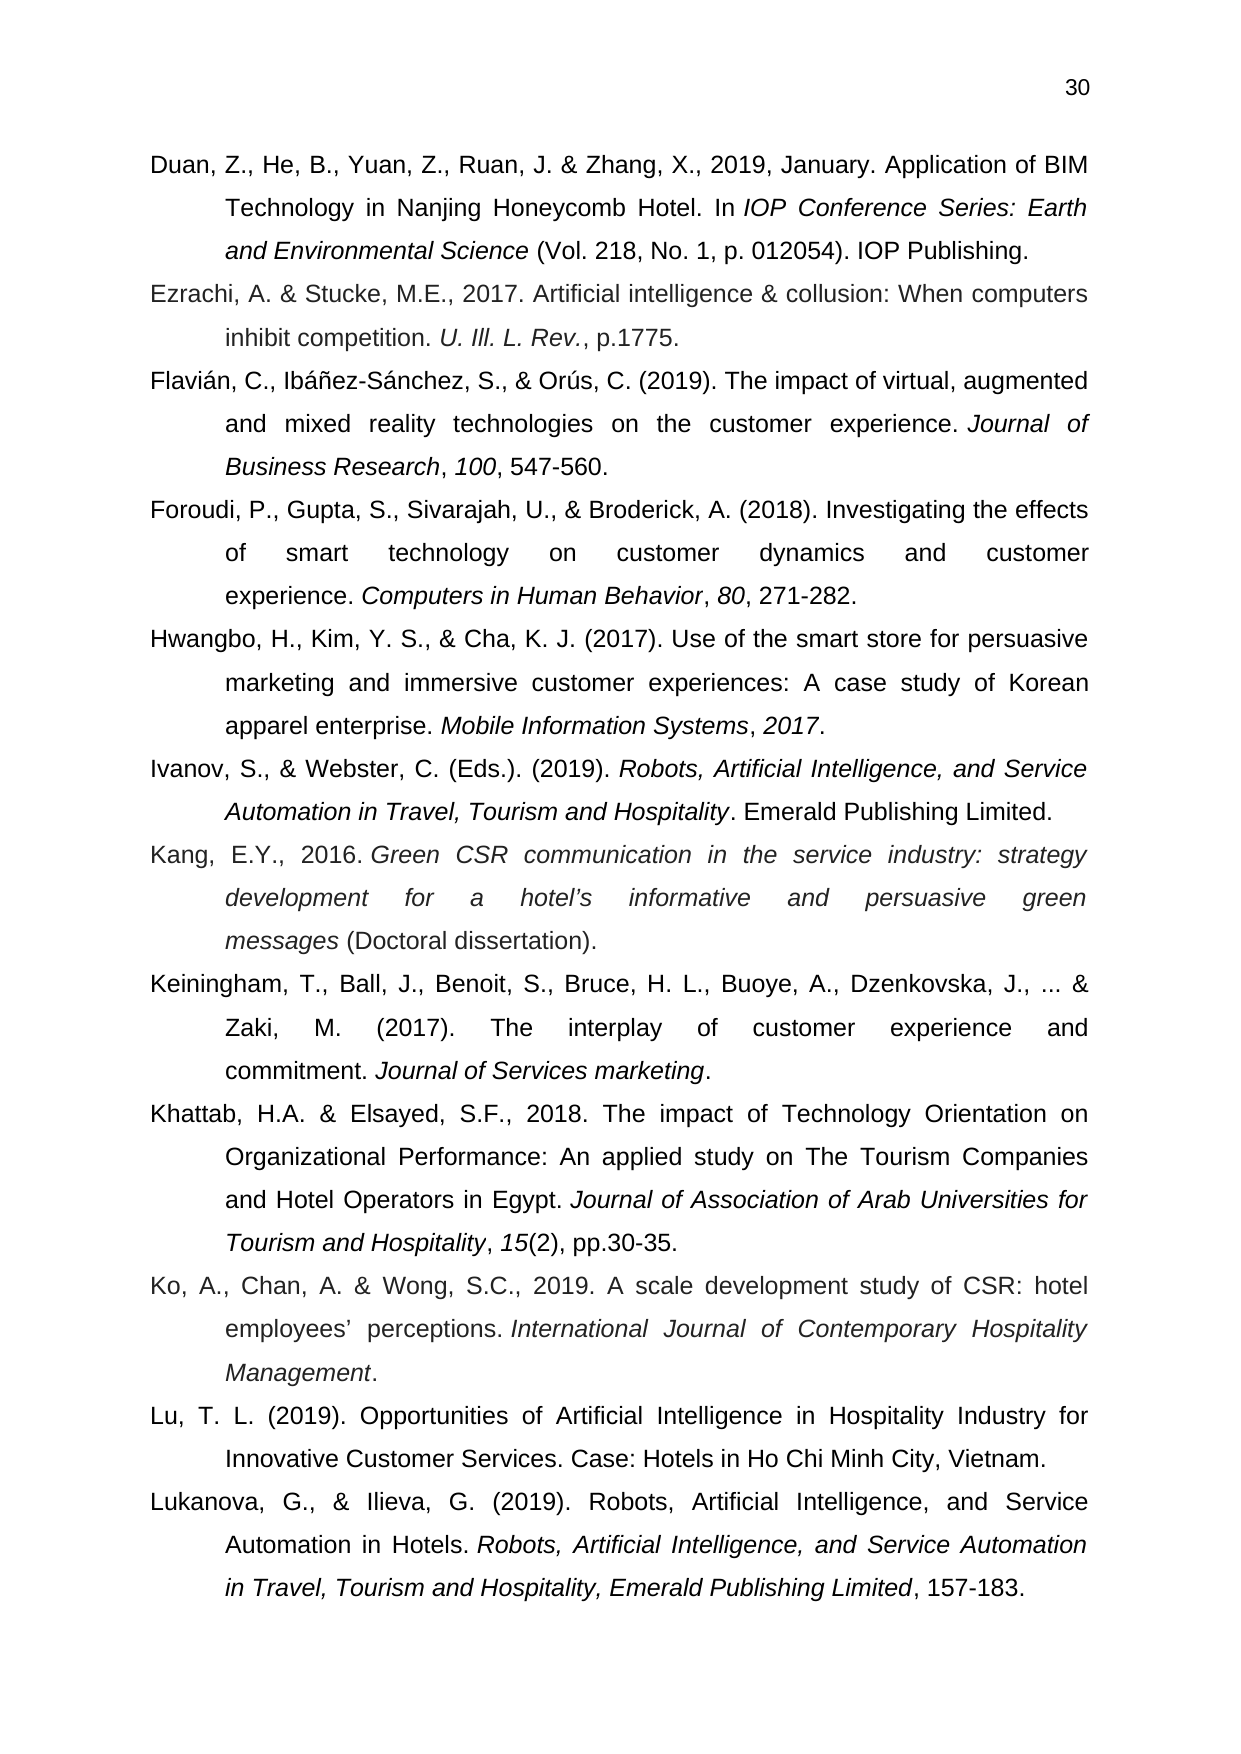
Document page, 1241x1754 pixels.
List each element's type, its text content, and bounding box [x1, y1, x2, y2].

text Duan, Z., He, B., Yuan, Z., Ruan, J. & Zhang, X., 2019, January. Application of BIM Technology in Nanjing Honeycomb Hotel. In IOP Conference Series: Earth and Environmental Science (Vol. 218, No. 1, p. 012054). IOP Publishing. [150, 179, 1090, 265]
text Ezrachi, A. & Stucke, M.E., 2017. Artificial intelligence & collusion: When computers inhibit competition. U. Ill. L. Rev., p.1775. [150, 308, 1090, 351]
text Hwangbo, H., Kim, Y. S., & Cha, K. J. (2017). Use of the smart store for persuasive marketing and immersive customer experiences: A case study of Korean apparel enterprise. Mobile Information Systems, 2017. [150, 653, 1090, 739]
text Lu, T. L. (2019). Opportunities of Artificial Intelligence in Hospitality Industry for Innovative Customer Services. Case: Hotels in Ho Chi Minh City, Vietnam. [150, 1429, 1090, 1472]
text Khattab, H.A. & Elsayed, S.F., 2018. The impact of Technology Orientation on Organizational Performance: An applied study on The Tourism Companies and Hotel Operators in Egypt. Journal of Association of Arab Universities for Tourism and Hospitality, 15(2), pp.30-35. [150, 1127, 1090, 1257]
text Keiningham, T., Ball, J., Benoit, S., Bruce, H. L., Buoye, A., Dzenkovska, J., ... & Zaki, M. (2017). The interplay of customer experience and commitment. Journal of Services marketing. [150, 998, 1090, 1084]
text Lukanova, G., & Ilieva, G. (2019). Robots, Artificial Intelligence, and Service Automation in Hotels. Robots, Artificial Intelligence, and Service Automation in Travel, Tourism and Hospitality, Emerald Publishing Limited, 157-183. [150, 1516, 1090, 1602]
text Foroudi, P., Gupta, S., Sivarajah, U., & Broderick, A. (2018). Investigating the effects of smart technology on customer dynamics and customer experience. Computers in Human Behavior, 80, 271-282. [150, 524, 1090, 610]
text Kang, E.Y., 2016. Green CSR communication in the service industry: strategy development for a hotel’s informative and persuasive green messages (Doctoral dissertation). [150, 840, 1090, 955]
text Ko, A., Chan, A. & Wong, S.C., 2019. A scale development study of CSR: hotel employees’ perceptions. International Journal of Contemporary Hospitality Management. [150, 1300, 1090, 1386]
text Flavián, C., Ibáñez-Sánchez, S., & Orús, C. (2019). The impact of virtual, augmented and mixed reality technologies on the customer experience. Journal of Business Research, 100, 547-560. [150, 394, 1090, 481]
text Ivanov, S., & Webster, C. (Eds.). (2019). Robots, Artificial Intelligence, and Service Automation in Travel, Tourism and Hospitality. Emerald Publishing Limited. [150, 754, 1090, 826]
